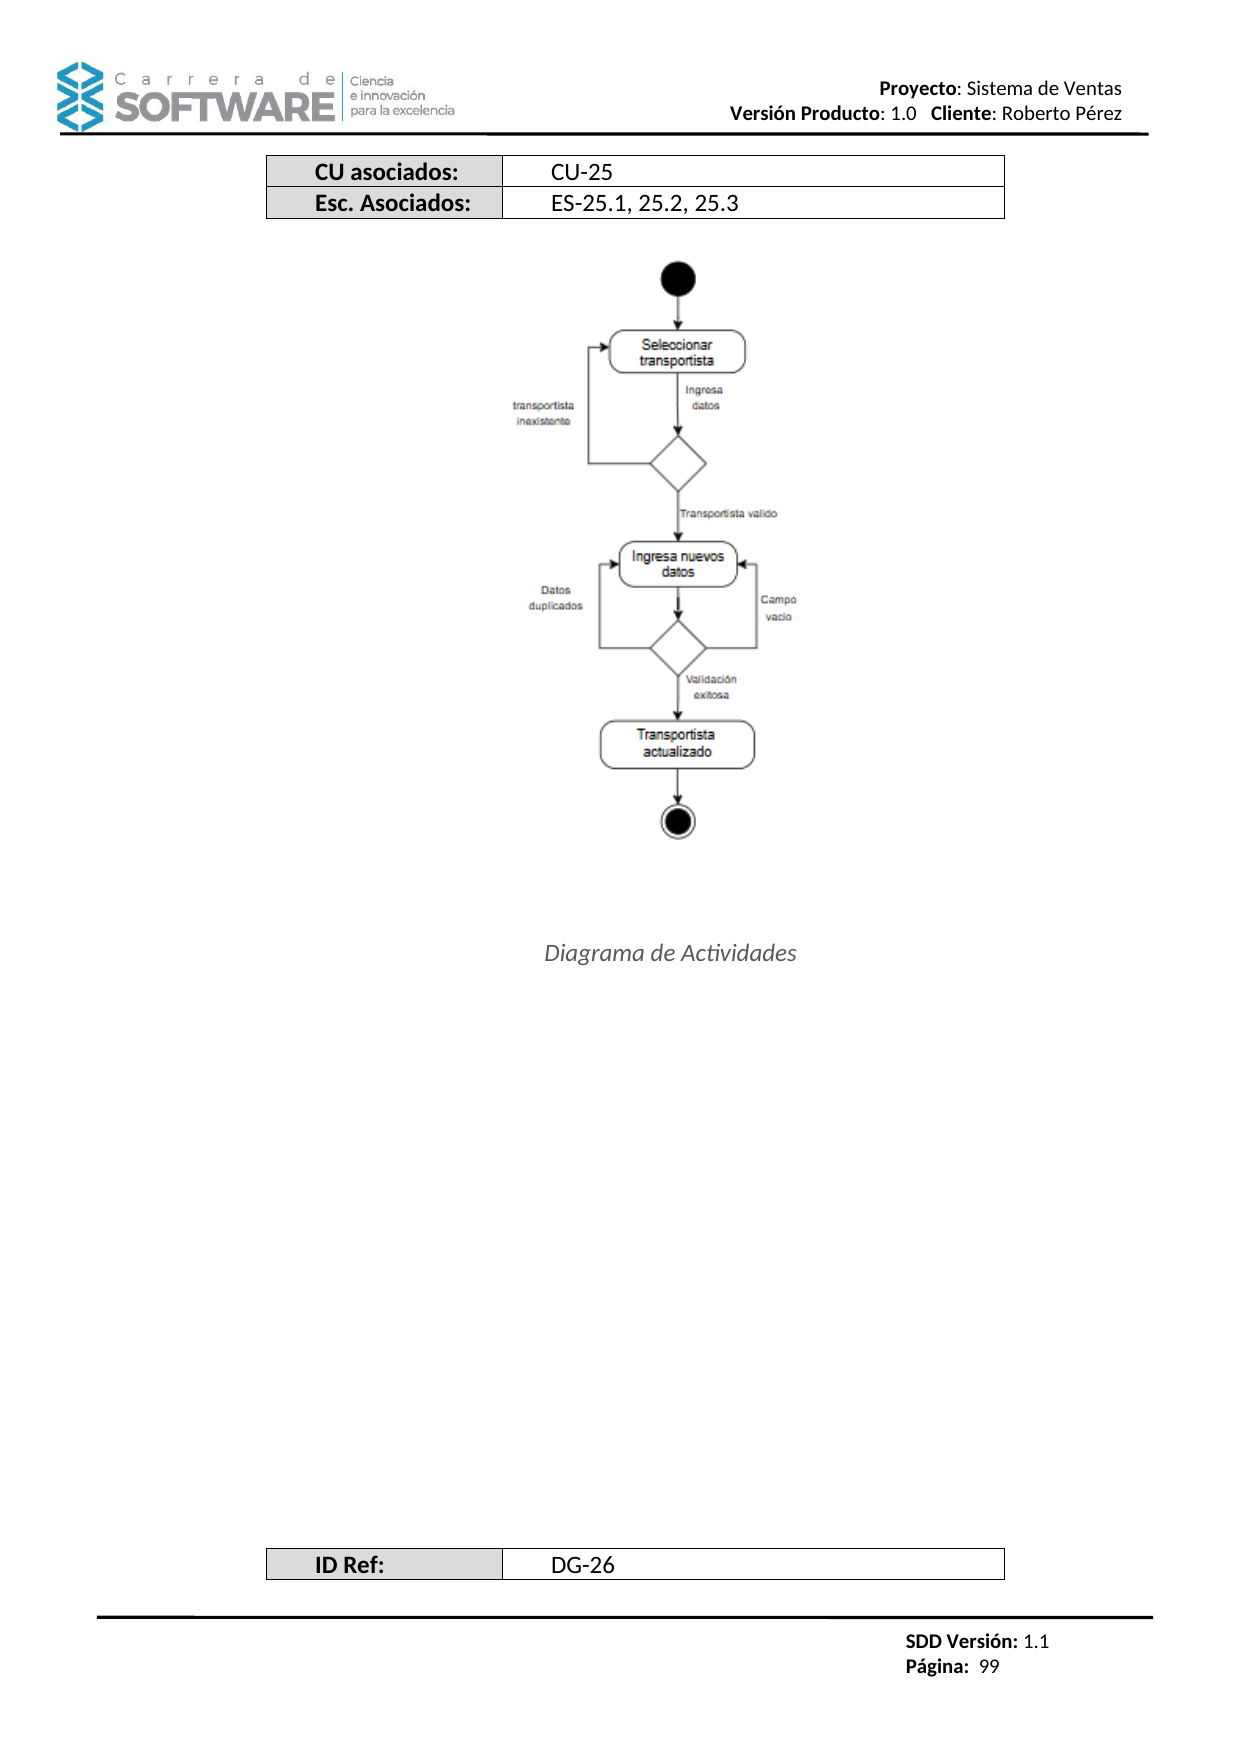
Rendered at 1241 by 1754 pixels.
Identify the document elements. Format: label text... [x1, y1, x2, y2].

table_cell Esc. Asociados: [267, 187, 502, 218]
picture [46, 46, 461, 154]
table_header DG-26 [503, 1549, 1004, 1579]
text Diagrama de Actividades [222, 937, 1122, 968]
table_cell ES-25.1, 25.2, 25.3 [503, 187, 1004, 218]
table_cell CU asociados: [267, 156, 502, 186]
picture [497, 250, 804, 854]
table_cell CU-25 [503, 156, 1004, 186]
table_header ID Ref: [267, 1549, 502, 1579]
